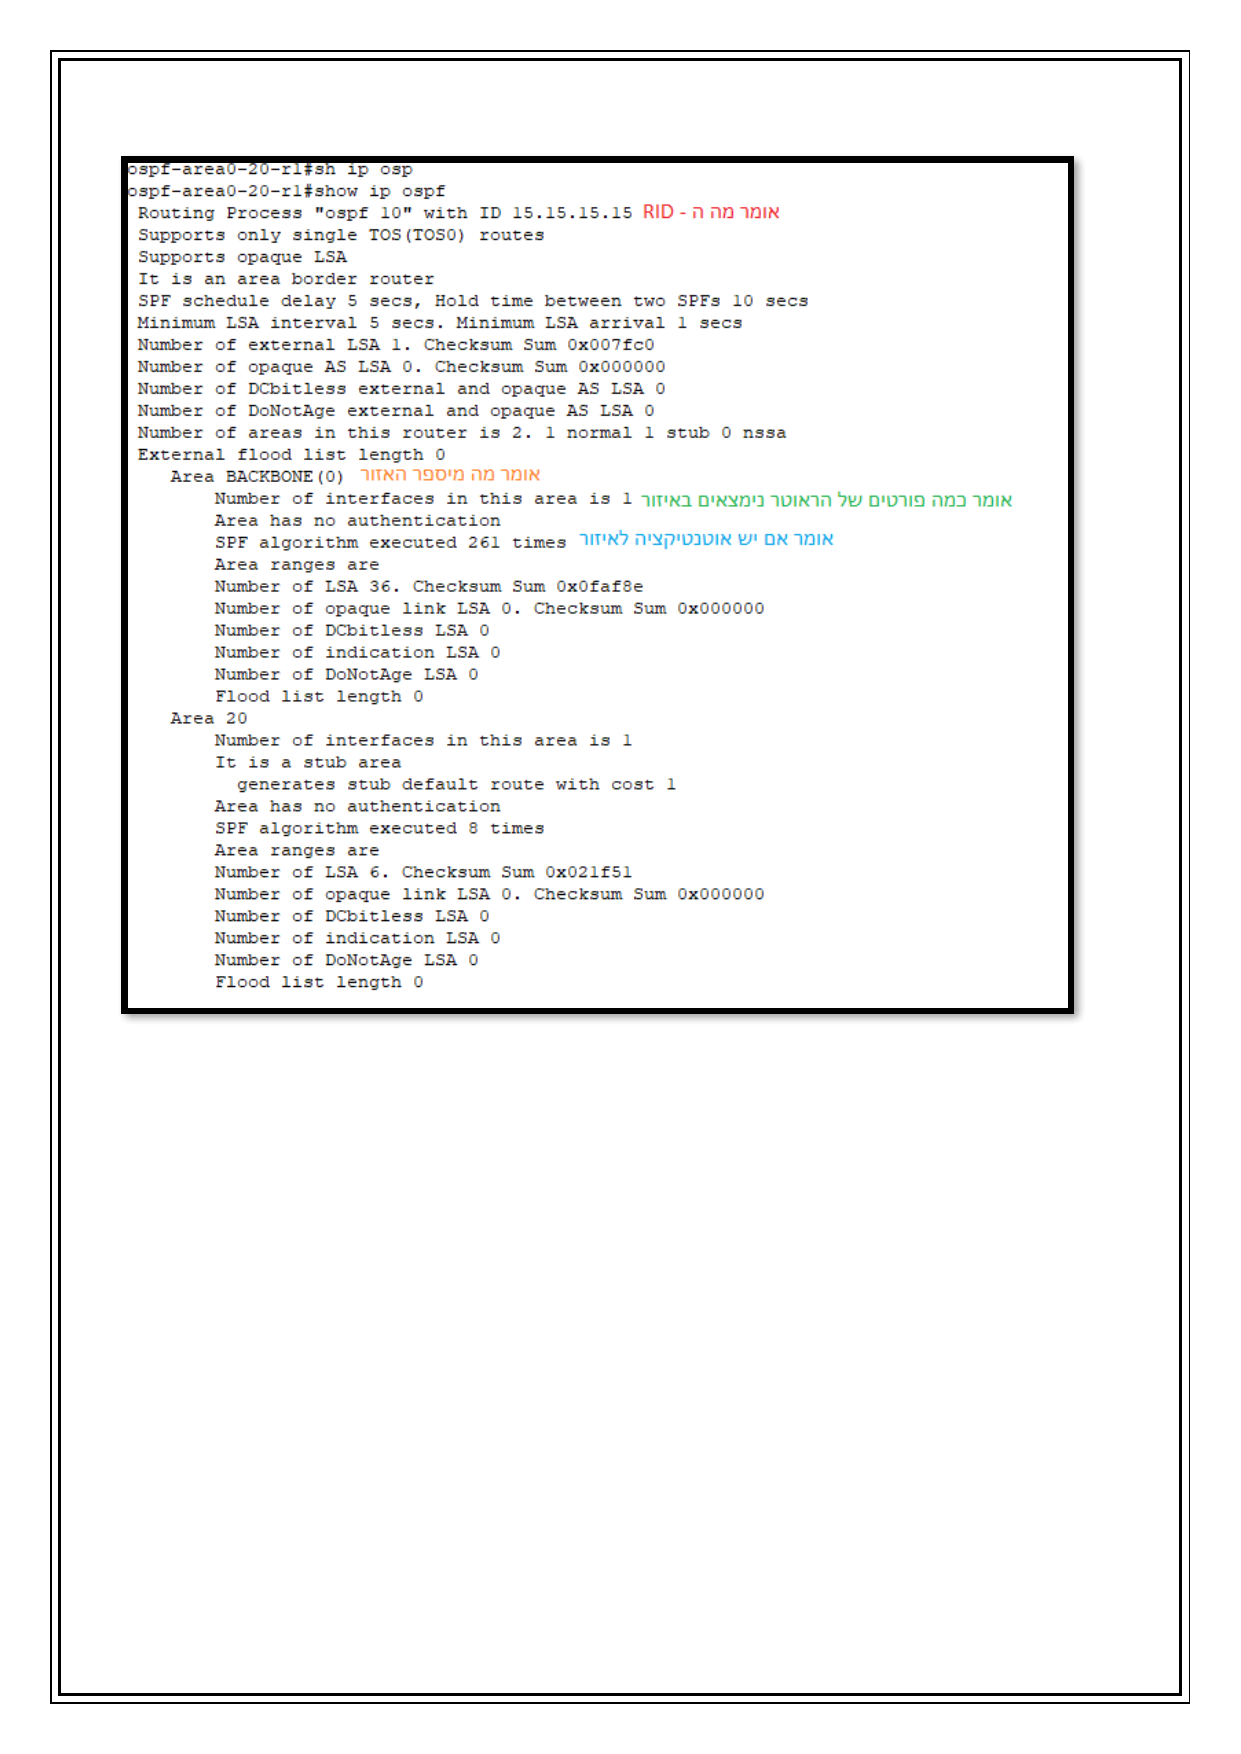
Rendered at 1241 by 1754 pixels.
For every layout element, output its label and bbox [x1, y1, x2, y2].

picture [128, 163, 1068, 1008]
